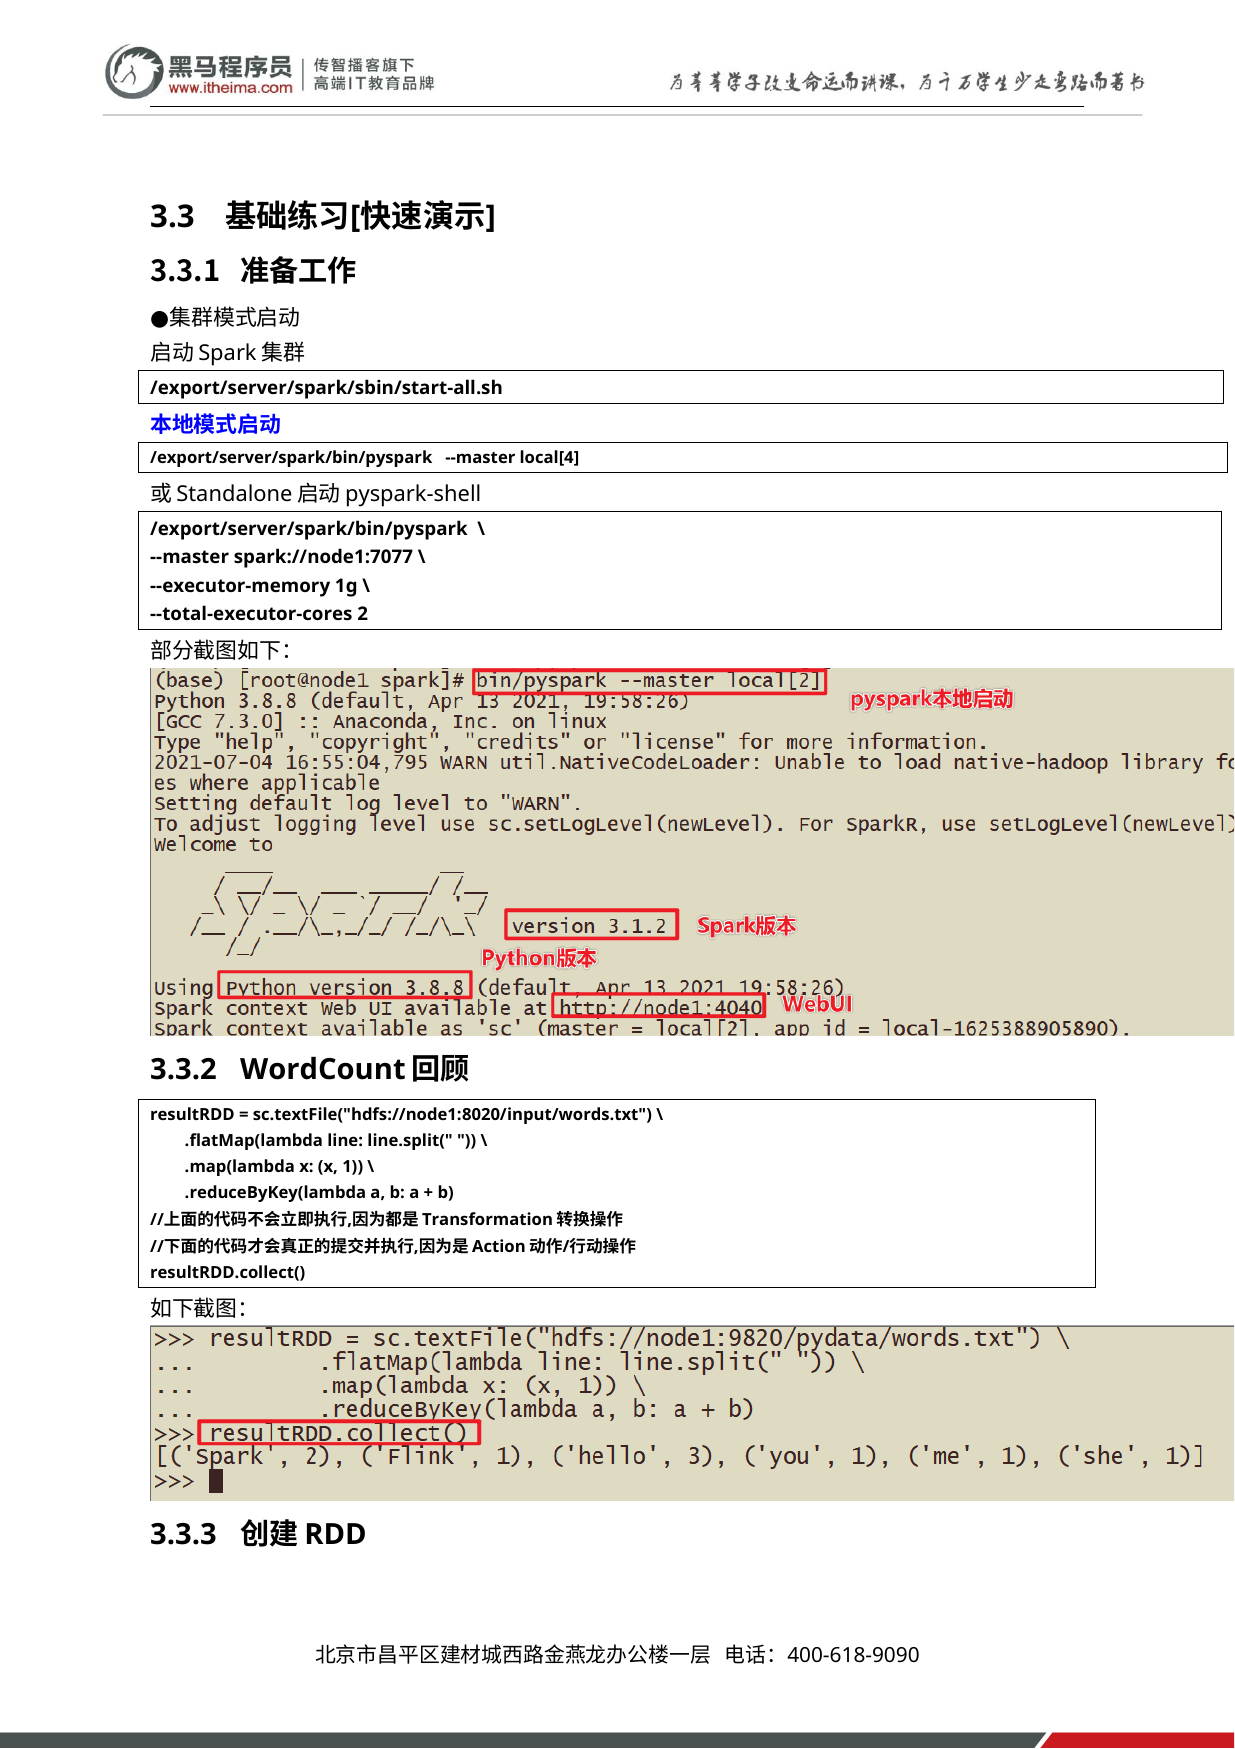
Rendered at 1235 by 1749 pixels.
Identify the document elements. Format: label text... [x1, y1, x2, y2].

picture [150, 668, 1235, 1036]
text ●集群模式启动 [150, 300, 1084, 332]
subtitle 创建RDD [150, 1511, 1084, 1553]
text 或Standalone启动pyspark-shell [150, 476, 1084, 507]
text 本地模式启动 [150, 407, 1084, 438]
picture [0, 0, 1235, 123]
text 如下截图： [150, 1291, 1084, 1322]
subtitle 准备工作 [150, 247, 1084, 289]
text 启动Spark集群 [150, 335, 1084, 367]
table_header resultRDD = sc.textFile("hdfs://node1:8020/input/words.txt") \ .flatMap(lambda line: line.split(" ")) \ .map(lambda x: (x, 1)) \ .reduceByKey(lambda a, b: a + b) //上面的代码不会立即执行,因为都是Transformation转换操作 //下面的代码才会真正的提交并执行,因为是Action动作/行动操作 resultRDD.collect() [139, 1100, 1095, 1287]
table_header /export/server/spark/sbin/start-all.sh [139, 371, 1223, 403]
picture [150, 1325, 1235, 1501]
table_header /export/server/spark/bin/pyspark \ --master spark://node1:7077 \ --executor-memory 1g \ --total-executor-cores 2 [139, 512, 1221, 629]
table_header /export/server/spark/bin/pyspark --master local[4] [139, 443, 1227, 472]
text 部分截图如下： [150, 633, 1084, 665]
picture [0, 1673, 1235, 1748]
subtitle WordCount回顾 [150, 1046, 1084, 1088]
subtitle 基础练习[快速演示] [150, 191, 1084, 237]
